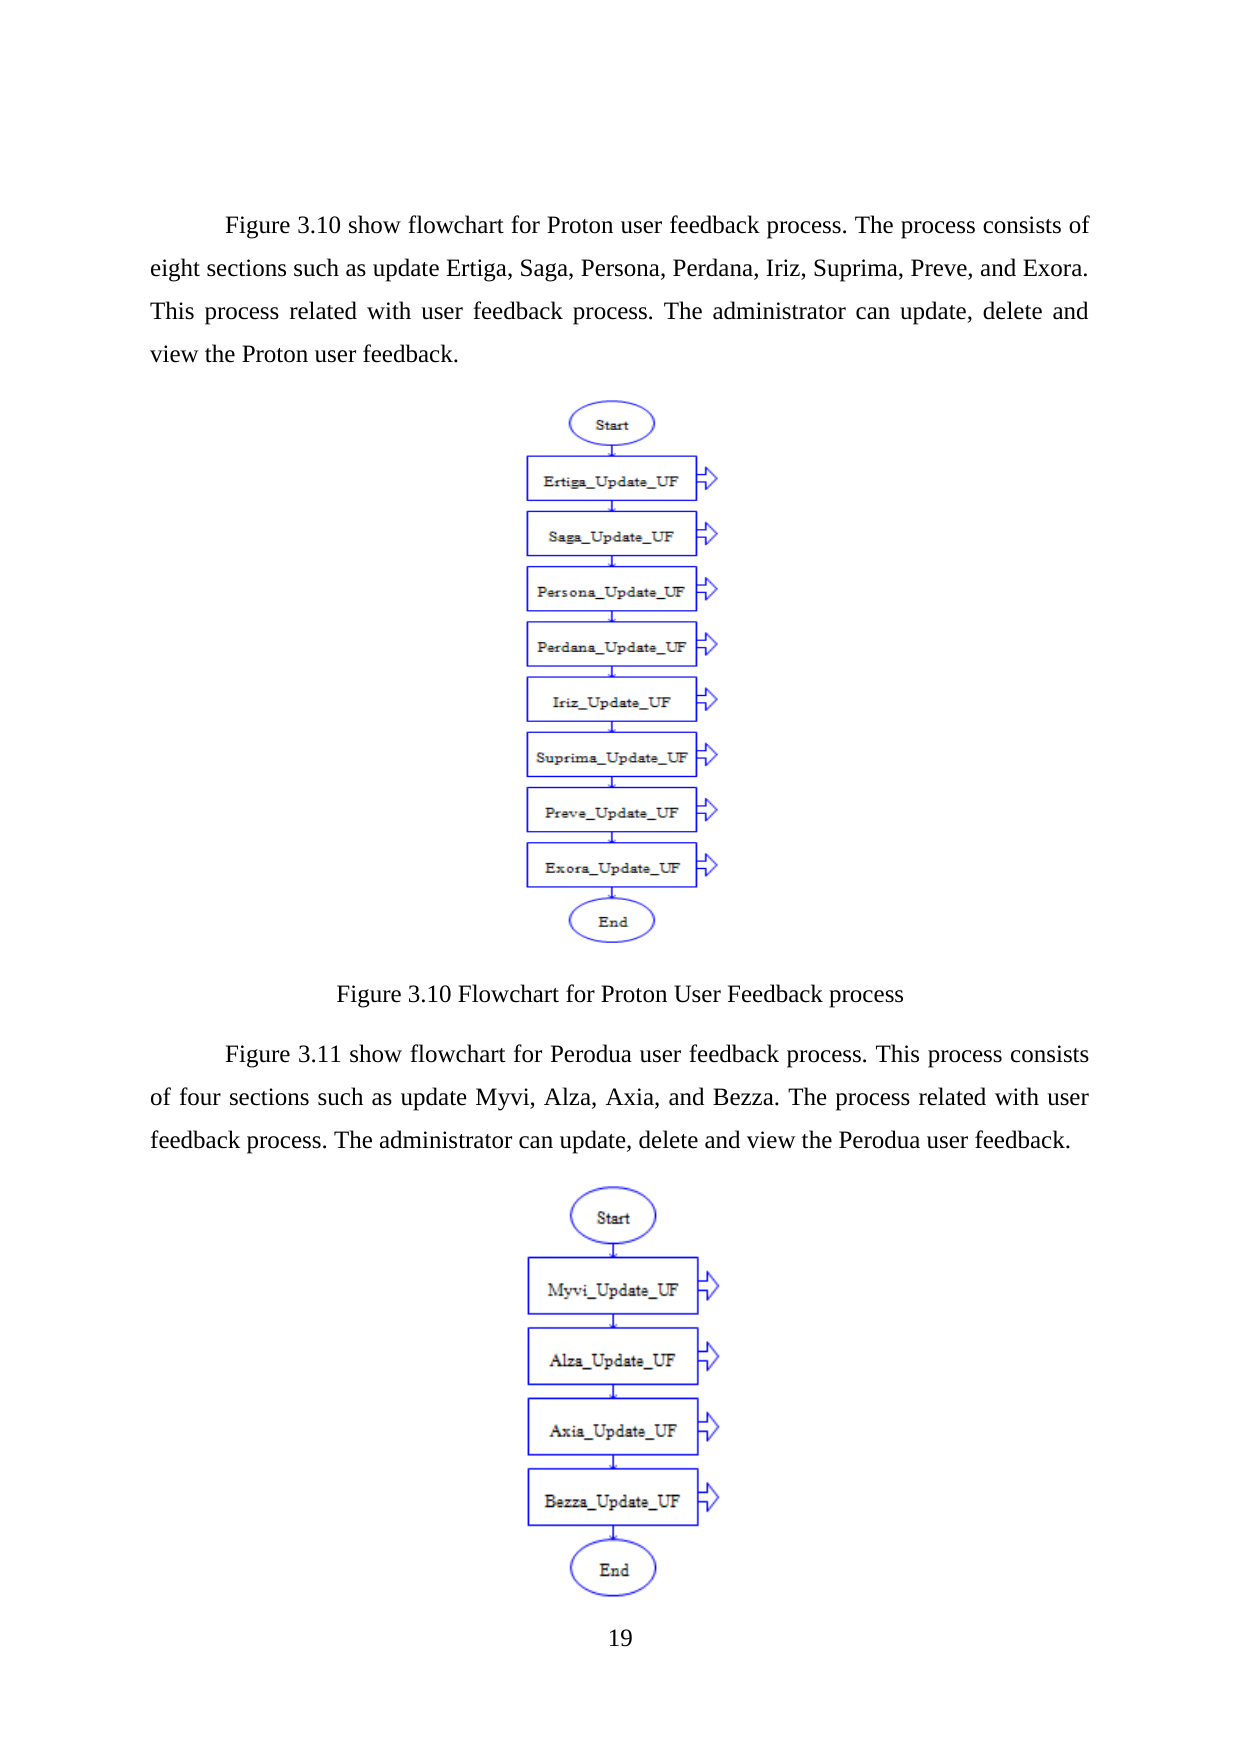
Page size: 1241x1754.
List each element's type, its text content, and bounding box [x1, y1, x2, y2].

text Figure 3.11 show flowchart for Perodua user feedback process. This process consists of four sections such as update Myvi, Alza, Axia, and Bezza. The process related with user feedback process. The administrator can update, delete and view the Perodua user feedback. [150, 1039, 1090, 1154]
text Figure 3.10 show flowchart for Proton user feedback process. The process consists of eight sections such as update Ertiga, Saga, Persona, Perdana, Iriz, Suprima, Preve, and Exora. This process related with user feedback process. The administrator can update, delete and view the Proton user feedback. [150, 210, 1090, 368]
picture [495, 1185, 745, 1603]
text Figure 3.10 Flowchart for Proton User Feedback process [150, 979, 1090, 1008]
picture [494, 398, 746, 949]
